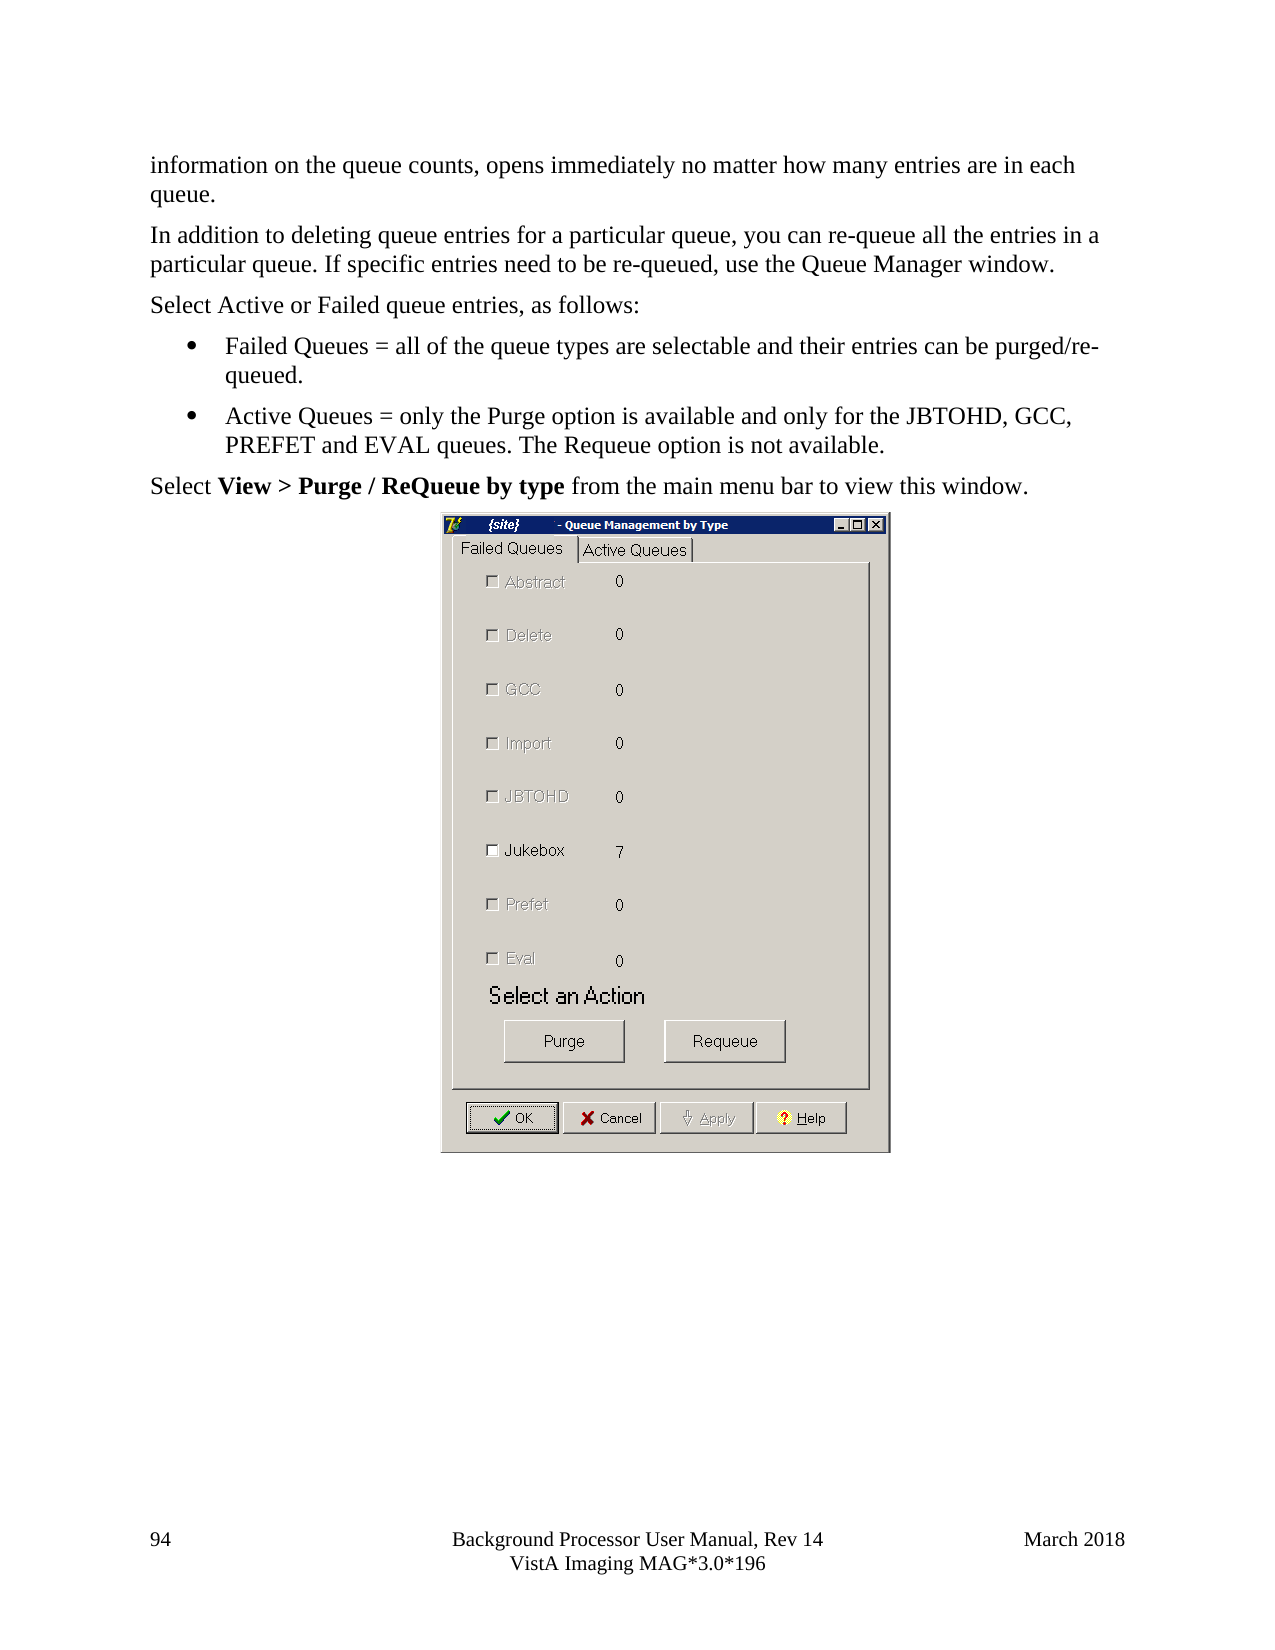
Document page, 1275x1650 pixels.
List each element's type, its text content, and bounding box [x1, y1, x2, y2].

list Failed Queues = all of the queue types are selectable and their entries can be purged/re-queued. [187, 331, 1125, 389]
text Select Active or Failed queue entries, as follows: [150, 290, 1125, 319]
text In addition to deleting queue entries for a particular queue, you can re-queue all the entries in a particular queue. If specific entries need to be re-queued, use the Queue Manager window. [150, 220, 1125, 277]
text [150, 150, 1125, 207]
text Select View > Purge / ReQueue by type from the main menu bar to view this window. [150, 471, 1125, 500]
list Active Queues = only the Purge option is available and only for the JBTOHD, GCC, PREFET and EVAL queues. The Requeue option is not available. [187, 401, 1125, 459]
